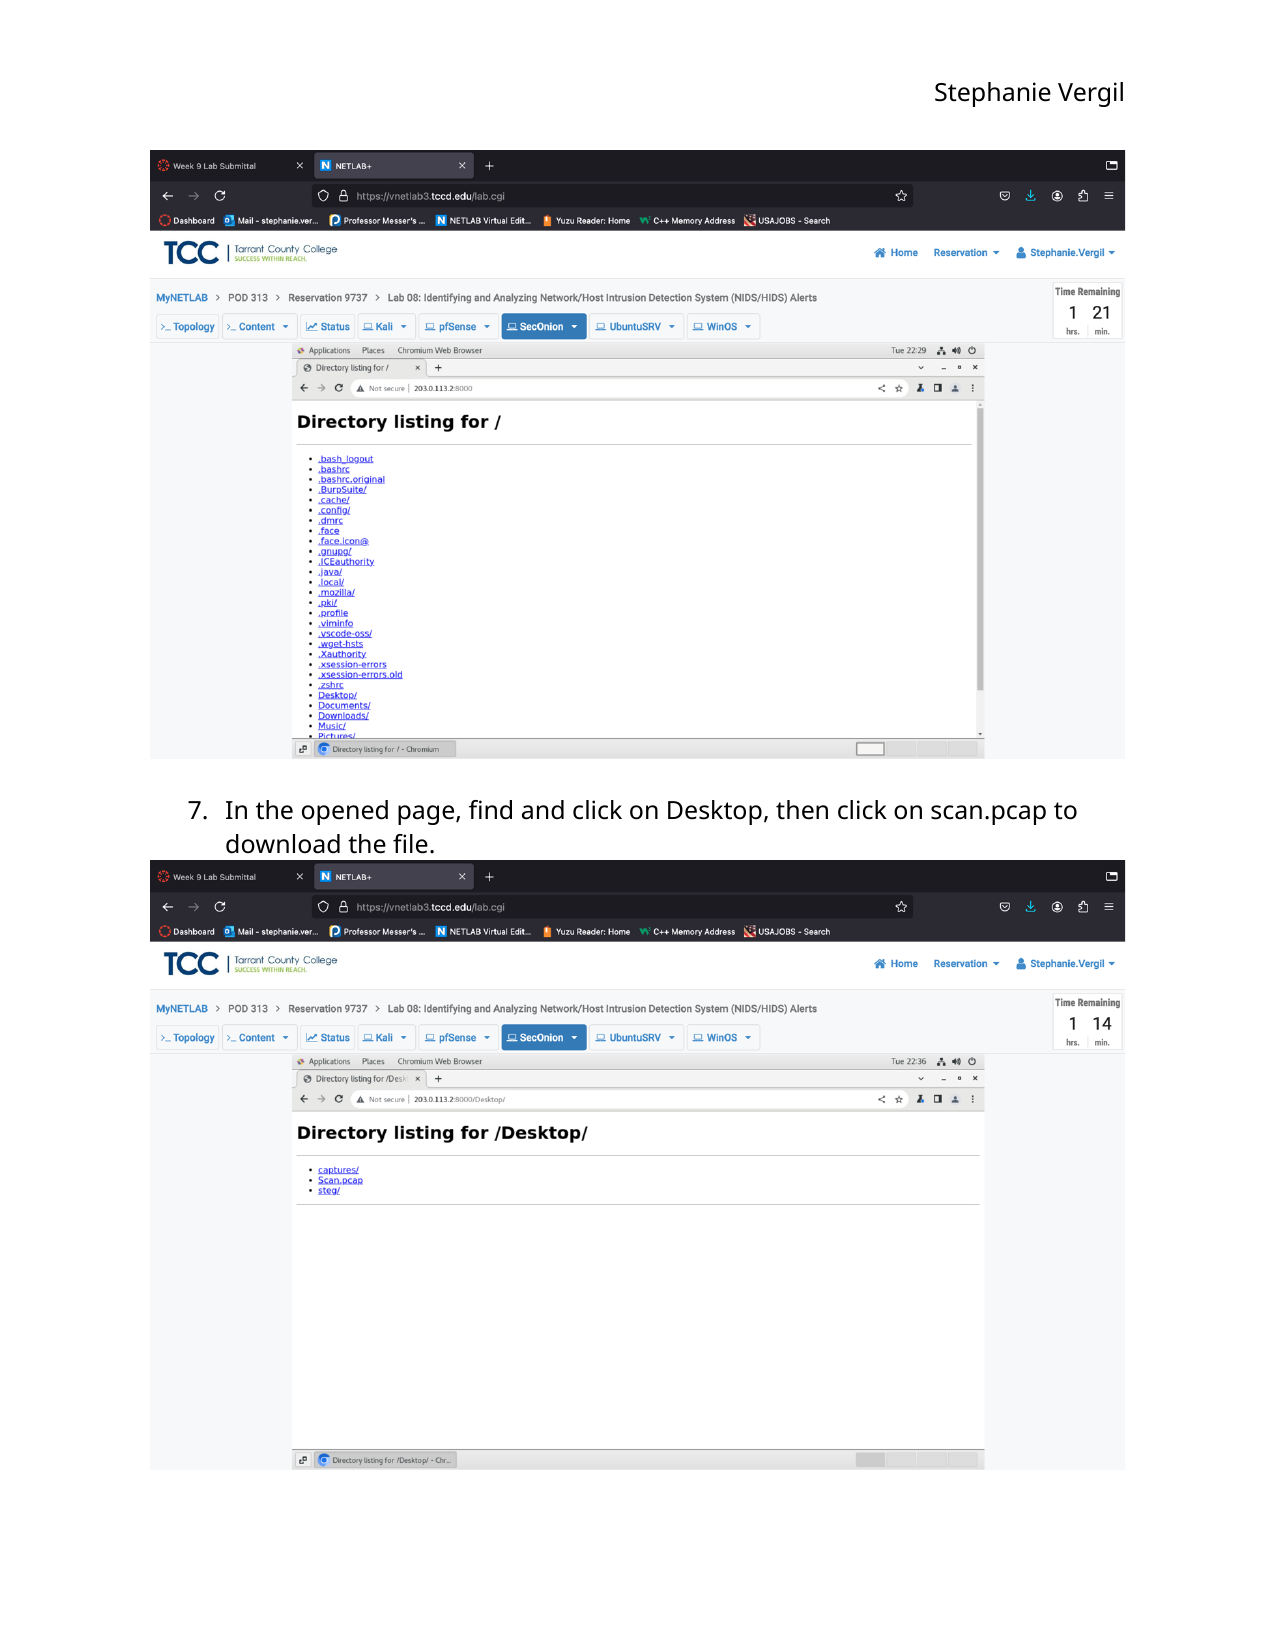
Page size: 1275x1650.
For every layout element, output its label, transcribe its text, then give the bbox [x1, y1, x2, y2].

list In the opened page, find and click on Desktop, then click on scan.pcap to download the file. [187, 793, 1125, 860]
picture [150, 860, 1125, 1470]
picture [150, 150, 1125, 759]
